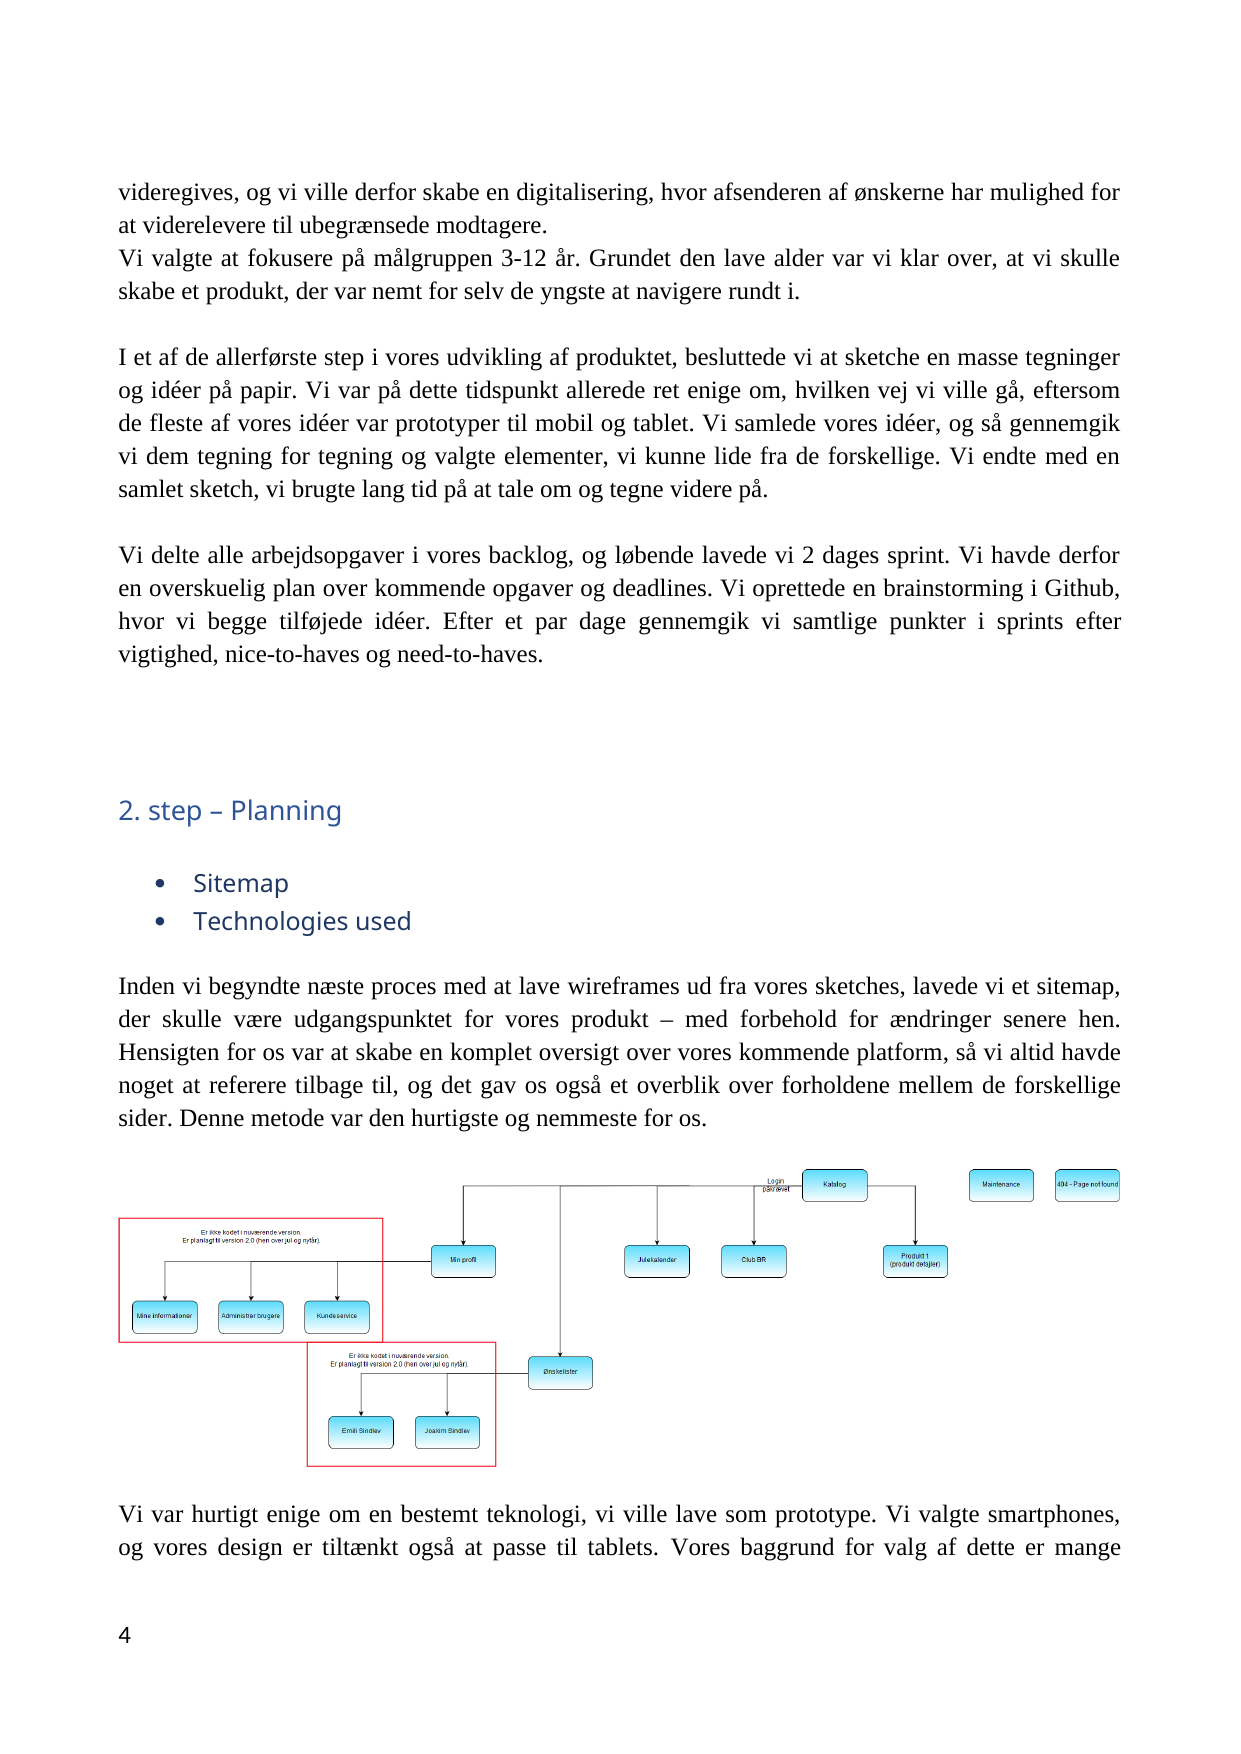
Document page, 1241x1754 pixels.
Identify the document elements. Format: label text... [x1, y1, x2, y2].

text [118, 177, 1122, 239]
subtitle 2. step – Planning [118, 792, 1122, 829]
text Vi delte alle arbejdsopgaver i vores backlog, og løbende lavede vi 2 dages sprint. Vi havde derfor en overskuelig plan over kommende opgaver og deadlines. Vi oprettede en brainstorming i Github, hvor vi begge tilføjede idéer. Efter et par dage gennemgik vi samtlige punkter i sprints efter vigtighed, nice-to-haves og need-to-haves. [118, 540, 1122, 668]
text Vi valgte at fokusere på målgruppen 3-12 år. Grundet den lave alder var vi klar over, at vi skulle skabe et produkt, der var nemt for selv de yngste at navigere rundt i. [118, 243, 1122, 305]
text I et af de allerførste step i vores udvikling af produktet, besluttede vi at sketche en masse tegninger og idéer på papir. Vi var på dette tidspunkt allerede ret enige om, hvilken vej vi ville gå, eftersom de fleste af vores idéer var prototyper til mobil og tablet. Vi samlede vores idéer, og så gennemgik vi dem tegning for tegning og valgte elementer, vi kunne lide fra de forskellige. Vi endte med en samlet sketch, vi brugte lang tid på at tale om og tegne videre på. [118, 342, 1122, 503]
subtitle Sitemap [156, 866, 1122, 900]
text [118, 1499, 1122, 1561]
subtitle Technologies used [156, 904, 1122, 938]
text Inden vi begyndte næste proces med at lave wireframes ud fra vores sketches, lavede vi et sitemap, der skulle være udgangspunktet for vores produkt – med forbehold for ændringer senere hen. Hensigten for os var at skabe en komplet oversigt over vores kommende platform, så vi altid havde noget at referere tilbage til, og det gav os også et overblik over forholdene mellem de forskellige sider. Denne metode var den hurtigste og nemmeste for os. [118, 971, 1122, 1132]
picture [118, 1169, 1120, 1467]
